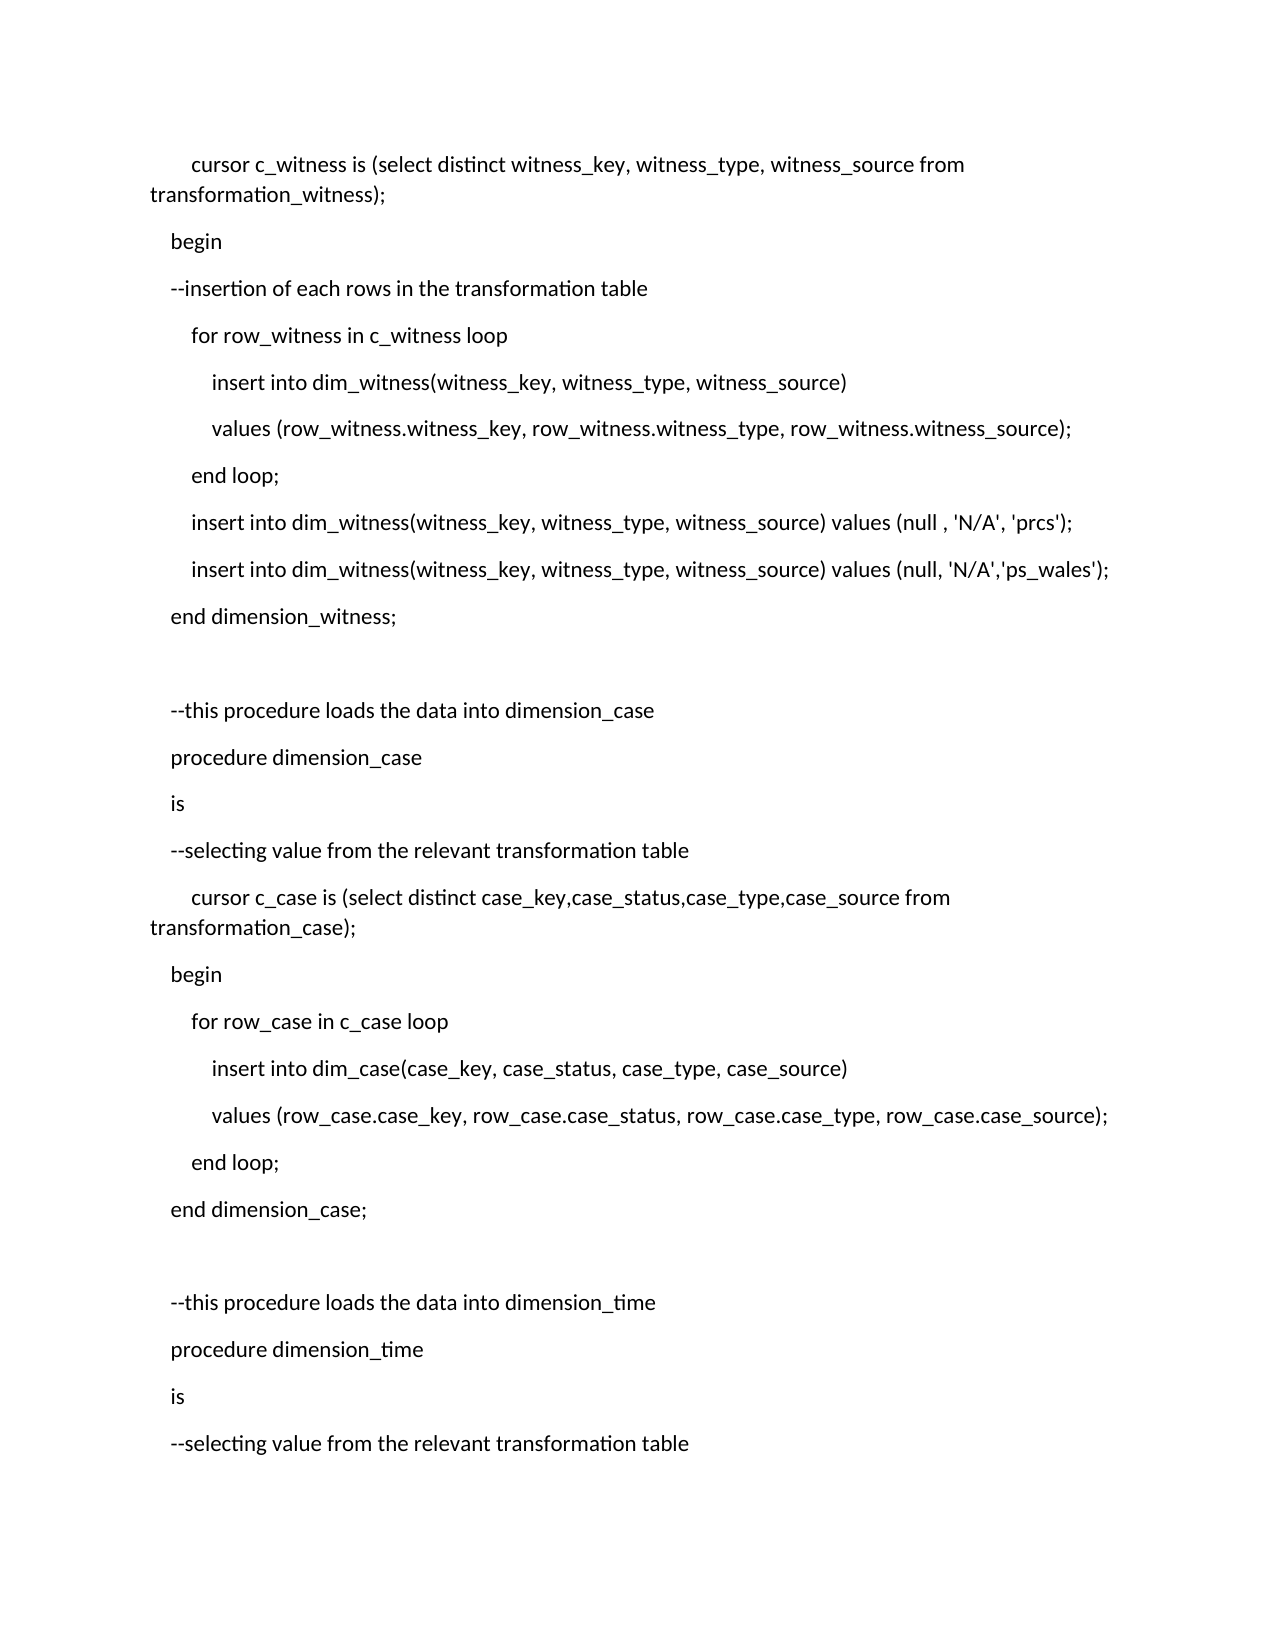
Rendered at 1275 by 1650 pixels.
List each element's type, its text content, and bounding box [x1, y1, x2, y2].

text begin [150, 227, 1125, 255]
text insert into dim_witness(witness_key, witness_type, witness_source) values (null , 'N/A', 'prcs'); [150, 508, 1125, 536]
text is [150, 789, 1125, 818]
text is [150, 1382, 1125, 1410]
text end dimension_case; [150, 1195, 1125, 1223]
text for row_witness in c_witness loop [150, 321, 1125, 349]
text --selecting value from the relevant transformation table [150, 836, 1125, 864]
text cursor c_case is (select distinct case_key,case_status,case_type,case_source from transformation_case); [150, 883, 1125, 942]
text --selecting value from the relevant transformation table [150, 1429, 1125, 1457]
text insert into dim_case(case_key, case_status, case_type, case_source) [150, 1054, 1125, 1082]
text end dimension_witness; [150, 602, 1125, 630]
text values (row_case.case_key, row_case.case_status, row_case.case_type, row_case.case_source); [150, 1101, 1125, 1129]
text insert into dim_witness(witness_key, witness_type, witness_source) [150, 368, 1125, 396]
text cursor c_witness is (select distinct witness_key, witness_type, witness_source from transformation_witness); [150, 150, 1125, 208]
text begin [150, 960, 1125, 988]
text --insertion of each rows in the transformation table [150, 274, 1125, 302]
text procedure dimension_time [150, 1335, 1125, 1363]
text procedure dimension_case [150, 743, 1125, 771]
text --this procedure loads the data into dimension_time [150, 1288, 1125, 1317]
text for row_case in c_case loop [150, 1007, 1125, 1035]
text end loop; [150, 1148, 1125, 1176]
text --this procedure loads the data into dimension_case [150, 696, 1125, 724]
text values (row_witness.witness_key, row_witness.witness_type, row_witness.witness_source); [150, 414, 1125, 443]
text insert into dim_witness(witness_key, witness_type, witness_source) values (null, 'N/A','ps_wales'); [150, 555, 1125, 583]
text end loop; [150, 461, 1125, 489]
